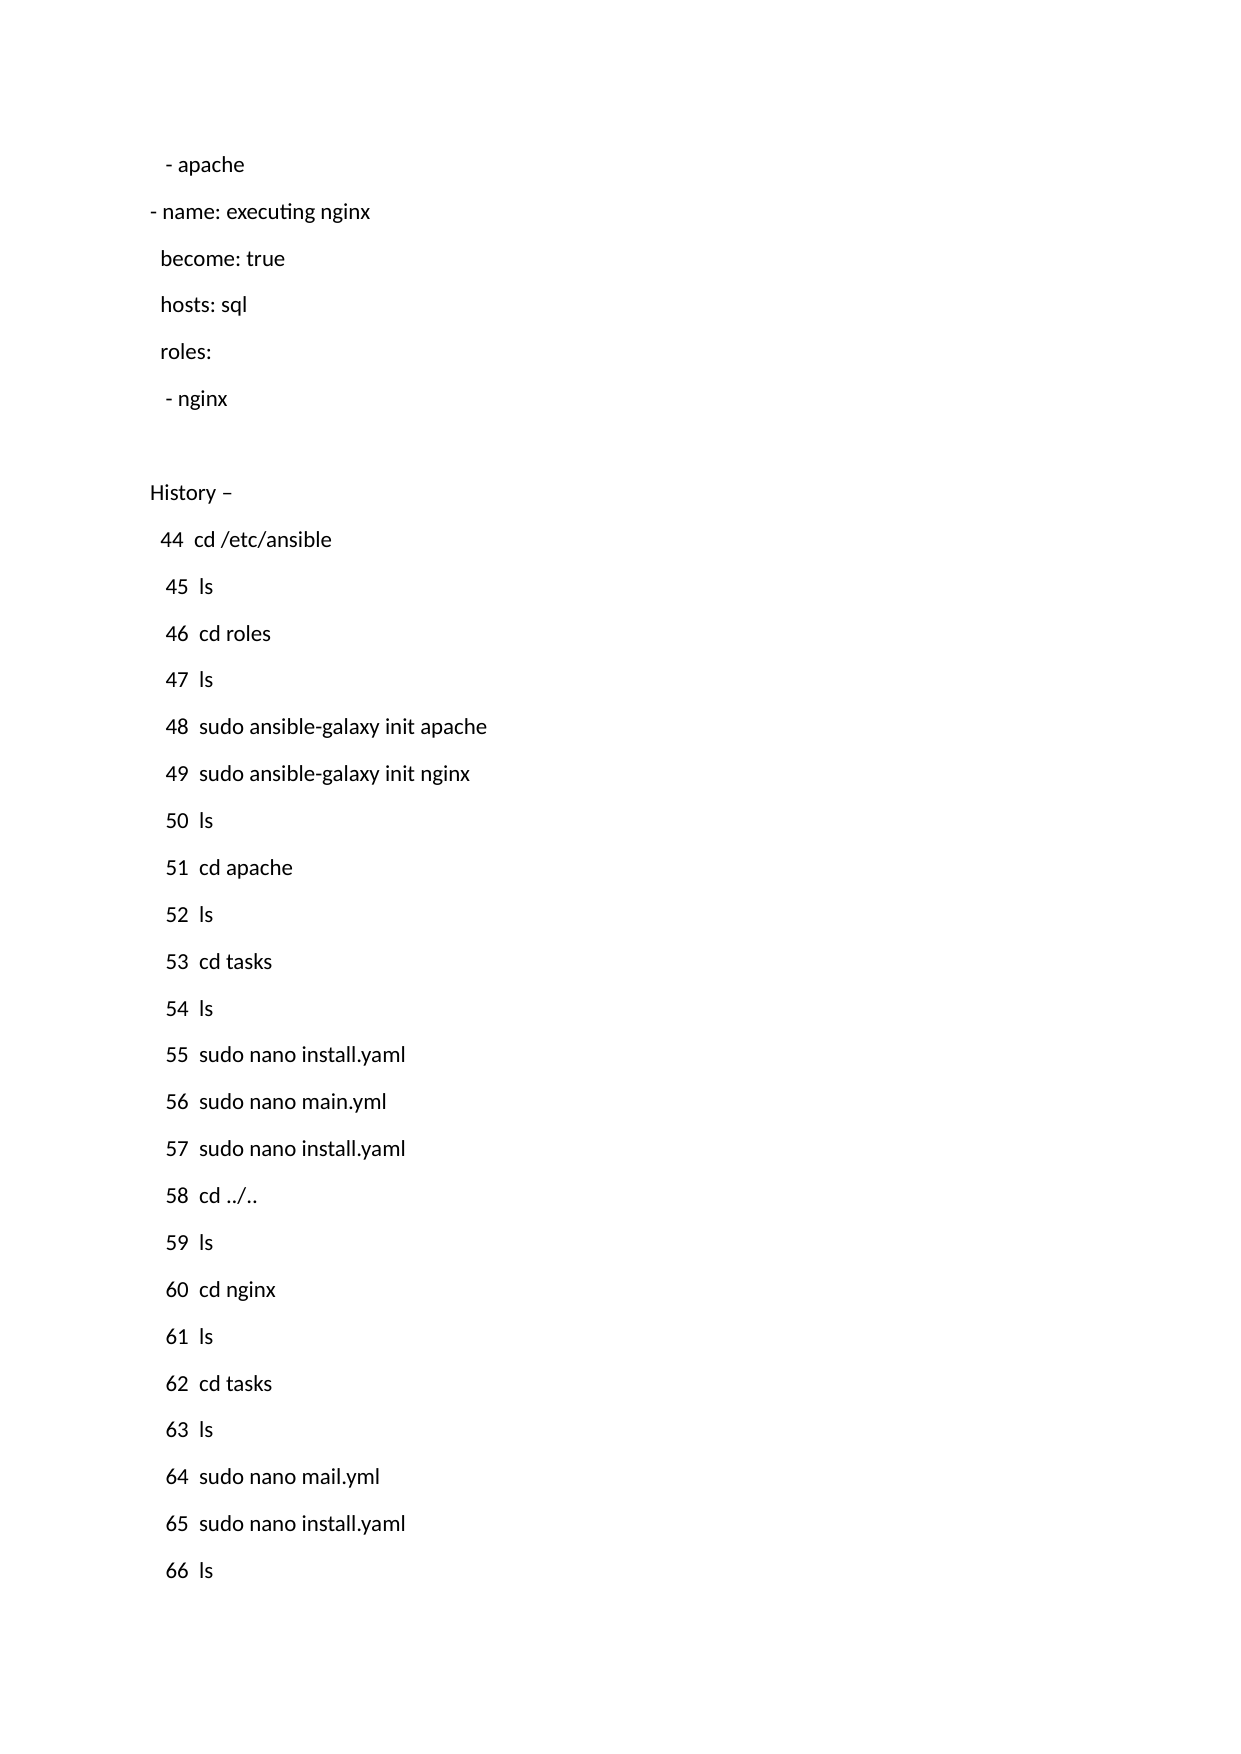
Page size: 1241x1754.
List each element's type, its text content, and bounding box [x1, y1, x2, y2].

text become: true [150, 244, 1090, 272]
text - name: executing nginx [150, 197, 1090, 225]
text 60 cd nginx [150, 1275, 1090, 1303]
text 58 cd ../.. [150, 1181, 1090, 1209]
text 46 cd roles [150, 619, 1090, 647]
text - apache [150, 150, 1090, 178]
text roles: [150, 337, 1090, 366]
text 53 cd tasks [150, 947, 1090, 975]
text 44 cd /etc/ansible [150, 525, 1090, 553]
text 61 ls [150, 1322, 1090, 1350]
text 49 sudo ansible-galaxy init nginx [150, 759, 1090, 787]
text 63 ls [150, 1416, 1090, 1444]
text 66 ls [150, 1556, 1090, 1584]
text 59 ls [150, 1228, 1090, 1256]
text 62 cd tasks [150, 1369, 1090, 1397]
text 57 sudo nano install.yaml [150, 1134, 1090, 1162]
text 56 sudo nano main.yml [150, 1087, 1090, 1116]
text 45 ls [150, 572, 1090, 600]
text 52 ls [150, 900, 1090, 928]
text 48 sudo ansible-galaxy init apache [150, 712, 1090, 741]
text 65 sudo nano install.yaml [150, 1509, 1090, 1537]
text 47 ls [150, 666, 1090, 694]
text - nginx [150, 384, 1090, 412]
text 64 sudo nano mail.yml [150, 1462, 1090, 1491]
text 51 cd apache [150, 853, 1090, 881]
text 50 ls [150, 806, 1090, 834]
text 55 sudo nano install.yaml [150, 1041, 1090, 1069]
text 54 ls [150, 994, 1090, 1022]
text hosts: sql [150, 291, 1090, 319]
text History – [150, 478, 1090, 506]
